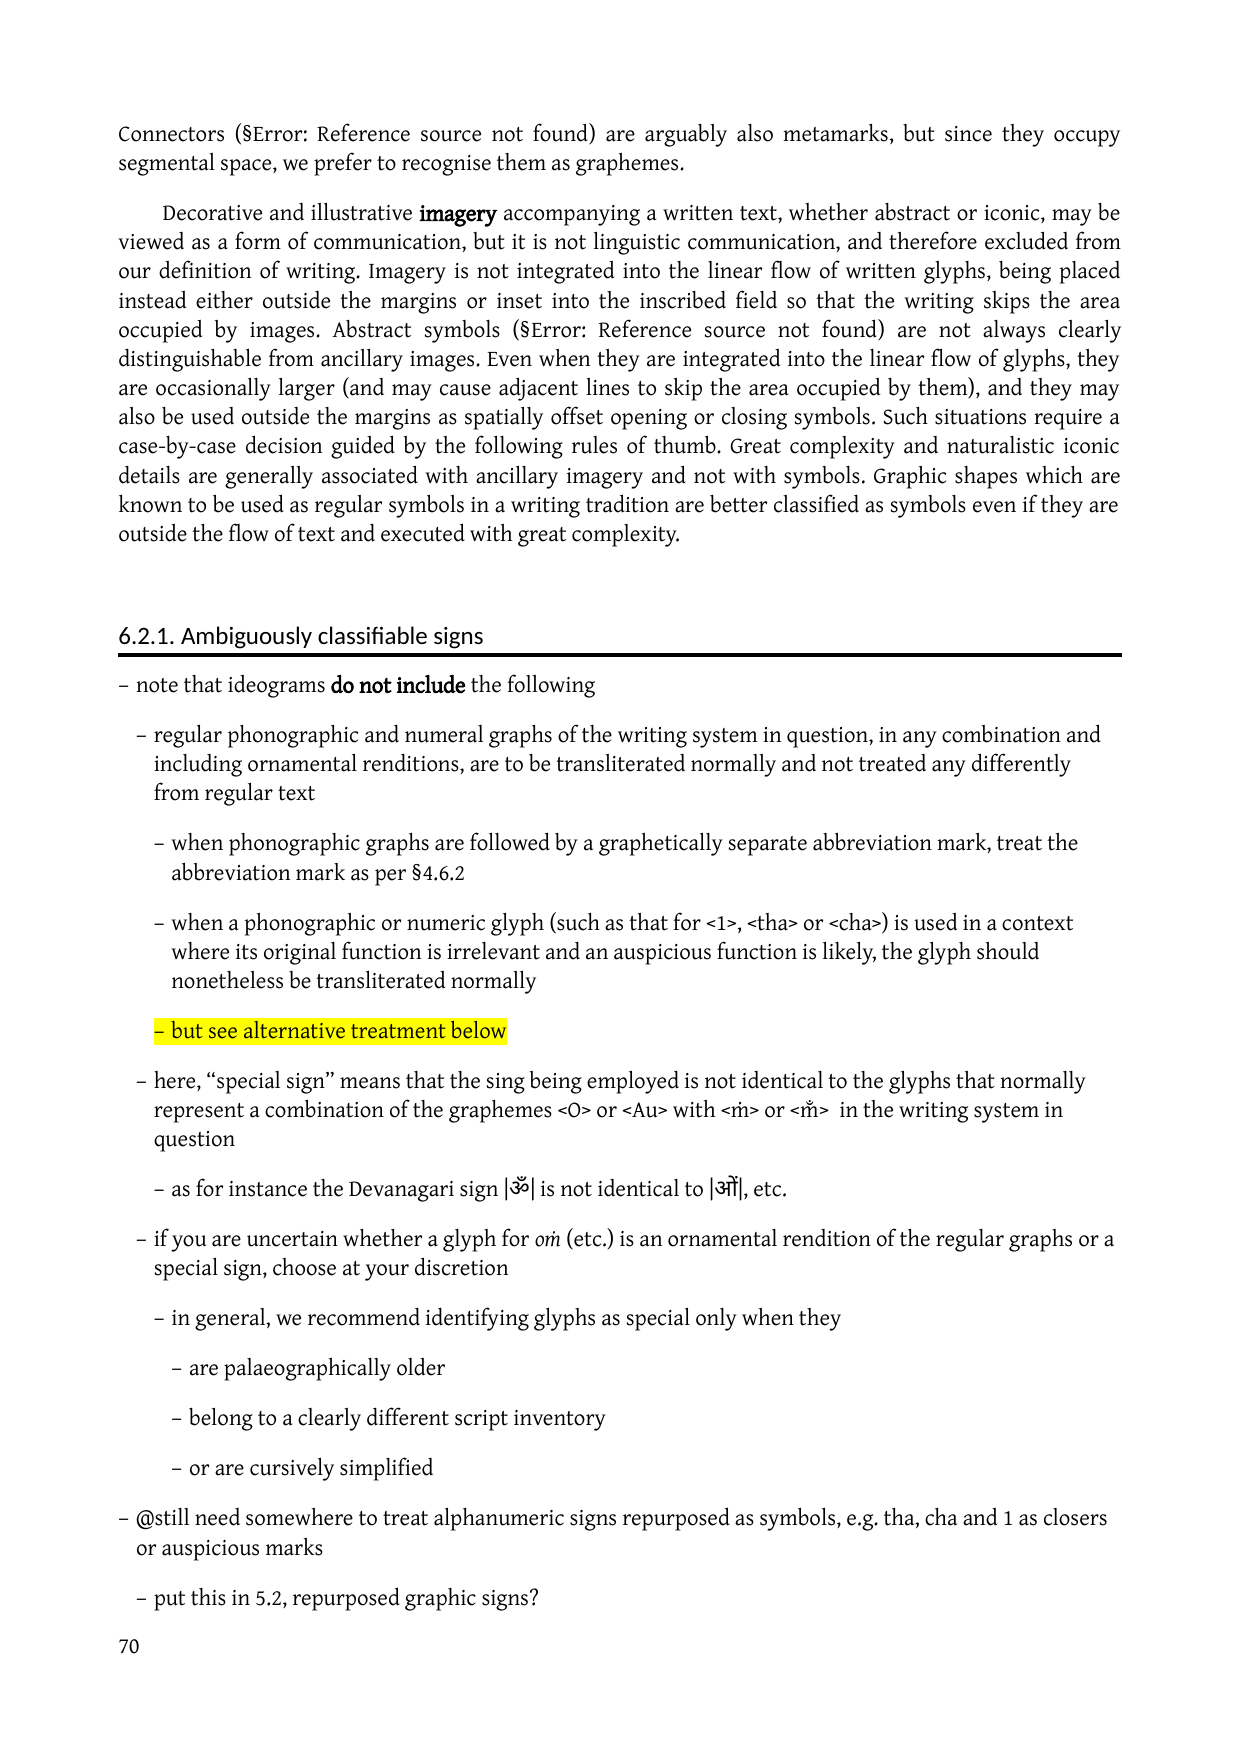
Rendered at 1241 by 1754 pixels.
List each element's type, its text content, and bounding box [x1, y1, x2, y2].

list when a phonographic or numeric glyph (such as that for <1>, <tha> or <cha>) is used in a context where its original function is irrelevant and an auspicious function is likely, the glyph should nonetheless be transliterated normally [153, 907, 1122, 994]
list but see alternative treatment below [153, 1015, 1122, 1044]
list when phonographic graphs are followed by a graphetically separate abbreviation mark, treat the abbreviation mark as per §4.6.2 [153, 827, 1122, 886]
list note that ideograms do not include the following [118, 669, 1122, 698]
list or are cursively simplified [171, 1452, 1122, 1482]
list belong to a clearly different script inventory [171, 1402, 1122, 1432]
list put this in 5.2, repurposed graphic signs? [136, 1582, 1122, 1611]
list regular phonographic and numeral graphs of the writing system in question, in any combination and including ornamental renditions, are to be transliterated normally and not treated any differently from regular text [136, 719, 1122, 807]
list in general, we recommend identifying glyphs as special only when they [153, 1302, 1122, 1332]
list are palaeographically older [171, 1352, 1122, 1382]
subtitle Ambiguously classifiable signs [118, 618, 1122, 653]
list here, “special sign” means that the sing being employed is not identical to the glyphs that normally represent a combination of the graphemes <O> or <Au> with <ṁ> or <m̐> in the writing system in question [136, 1065, 1122, 1152]
list as for instance the Devanagari sign |ॐ| is not identical to |ओं|, etc. [153, 1173, 1122, 1202]
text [118, 118, 1122, 176]
list @still need somewhere to treat alphanumeric signs repurposed as symbols, e.g. tha, cha and 1 as closers or auspicious marks [118, 1502, 1122, 1561]
list if you are uncertain whether a glyph for oṁ (etc.) is an ornamental rendition of the regular graphs or a special sign, choose at your discretion [136, 1223, 1122, 1282]
